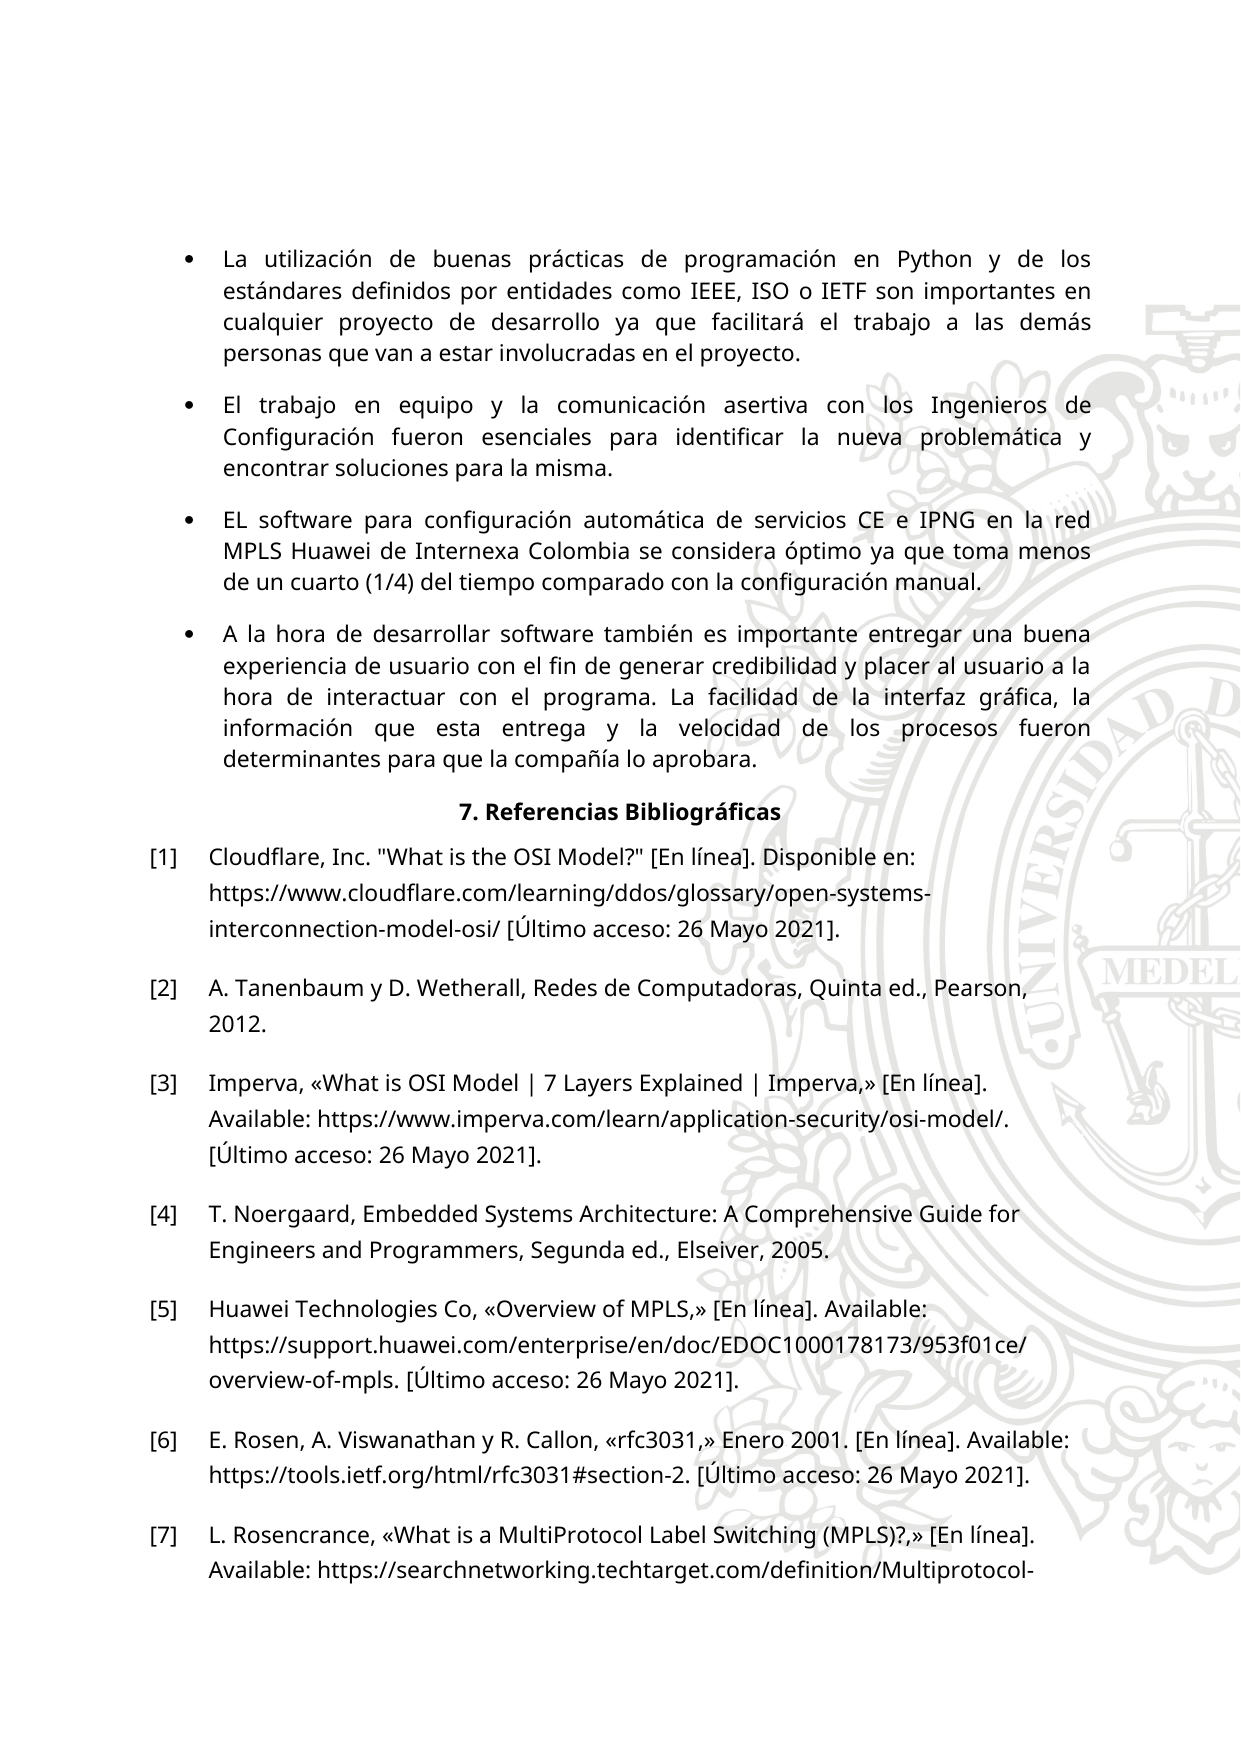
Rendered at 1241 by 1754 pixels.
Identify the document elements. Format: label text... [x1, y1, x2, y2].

table_header Cloudflare, Inc. "What is the OSI Model?" [En línea]. Disponible en: https://www.cloudflare.com/learning/ddos/glossary/open-systems-interconnection-model-osi/ [Último acceso: 26 Mayo 2021]. [207, 839, 1092, 970]
list La utilización de buenas prácticas de programación en Python y de los estándares definidos por entidades como IEEE, ISO o IETF son importantes en cualquier proyecto de desarrollo ya que facilitará el trabajo a las demás personas que van a estar involucradas en el proyecto. [185, 243, 1092, 368]
table_cell [7] [148, 1517, 207, 1587]
table_cell T. Noergaard, Embedded Systems Architecture: A Comprehensive Guide for Engineers and Programmers, Segunda ed., Elseiver, 2005. [207, 1196, 1092, 1291]
table_cell [2] [148, 970, 207, 1065]
subtitle Referencias Bibliográficas [148, 795, 1092, 827]
table_cell Huawei Technologies Co, «Overview of MPLS,» [En línea]. Available: https://support.huawei.com/enterprise/en/doc/EDOC1000178173/953f01ce/overview-of-mpls. [Último acceso: 26 Mayo 2021]. [207, 1291, 1092, 1422]
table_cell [207, 1517, 1092, 1587]
table_cell [6] [148, 1422, 207, 1517]
table_cell A. Tanenbaum y D. Wetherall, Redes de Computadoras, Quinta ed., Pearson, 2012. [207, 970, 1092, 1065]
table_header [1] [148, 839, 207, 970]
table_cell E. Rosen, A. Viswanathan y R. Callon, «rfc3031,» Enero 2001. [En línea]. Available: https://tools.ietf.org/html/rfc3031#section-2. [Último acceso: 26 Mayo 2021]. [207, 1422, 1092, 1517]
table_cell [5] [148, 1291, 207, 1422]
picture [0, 234, 1241, 1616]
table_cell [4] [148, 1196, 207, 1291]
list A la hora de desarrollar software también es importante entregar una buena experiencia de usuario con el fin de generar credibilidad y placer al usuario a la hora de interactuar con el programa. La facilidad de la interfaz gráfica, la información que esta entrega y la velocidad de los procesos fueron determinantes para que la compañía lo aprobara. [185, 618, 1092, 774]
table_cell [3] [148, 1065, 207, 1196]
table_cell Imperva, «What is OSI Model | 7 Layers Explained | Imperva,» [En línea]. Available: https://www.imperva.com/learn/application-security/osi-model/. [Último acceso: 26 Mayo 2021]. [207, 1065, 1092, 1196]
list EL software para configuración automática de servicios CE e IPNG en la red MPLS Huawei de Internexa Colombia se considera óptimo ya que toma menos de un cuarto (1/4) del tiempo comparado con la configuración manual. [185, 504, 1092, 597]
list El trabajo en equipo y la comunicación asertiva con los Ingenieros de Configuración fueron esenciales para identificar la nueva problemática y encontrar soluciones para la misma. [185, 389, 1092, 483]
